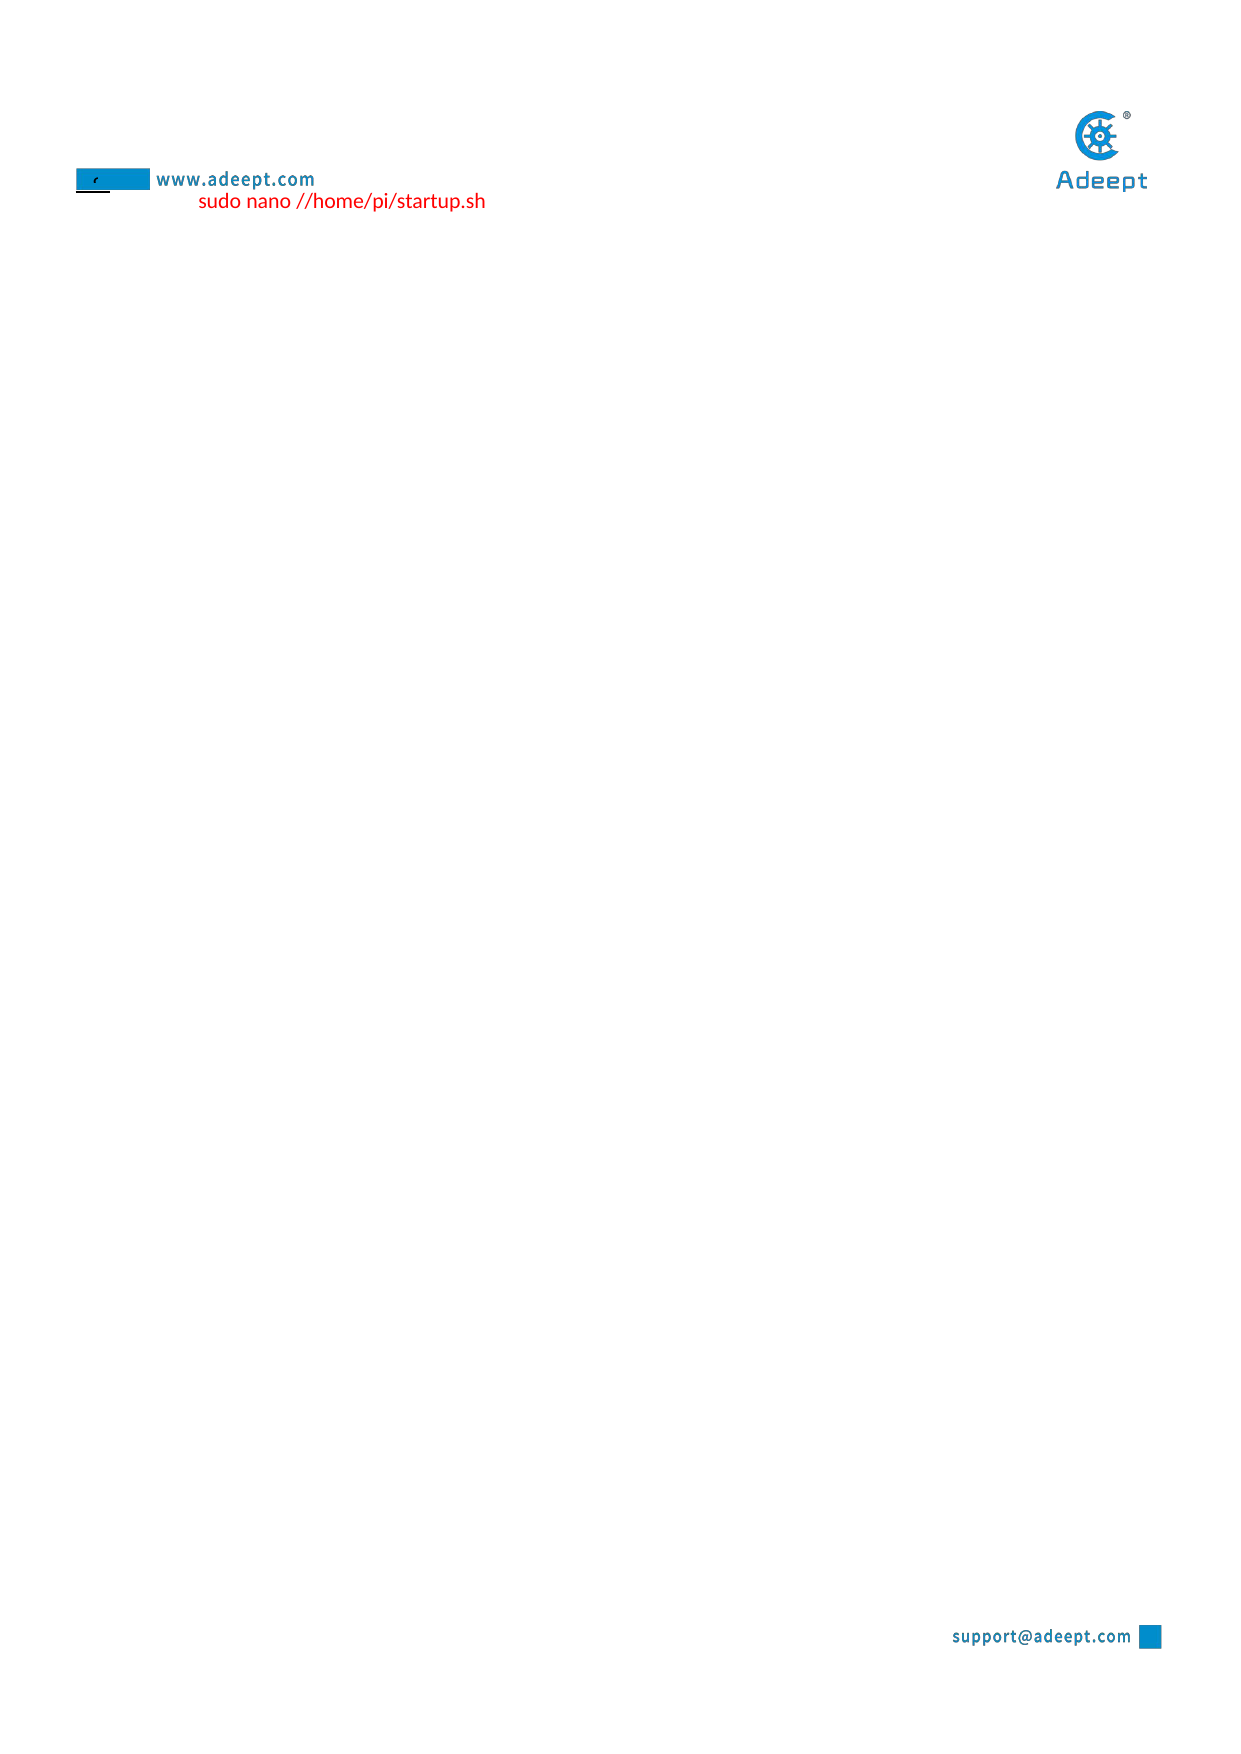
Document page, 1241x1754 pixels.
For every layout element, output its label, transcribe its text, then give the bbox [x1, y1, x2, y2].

picture [75, 167, 343, 187]
text sudo nano //home/pi/startup.sh [69, 187, 614, 214]
picture [946, 1625, 1139, 1649]
picture [1056, 111, 1147, 192]
